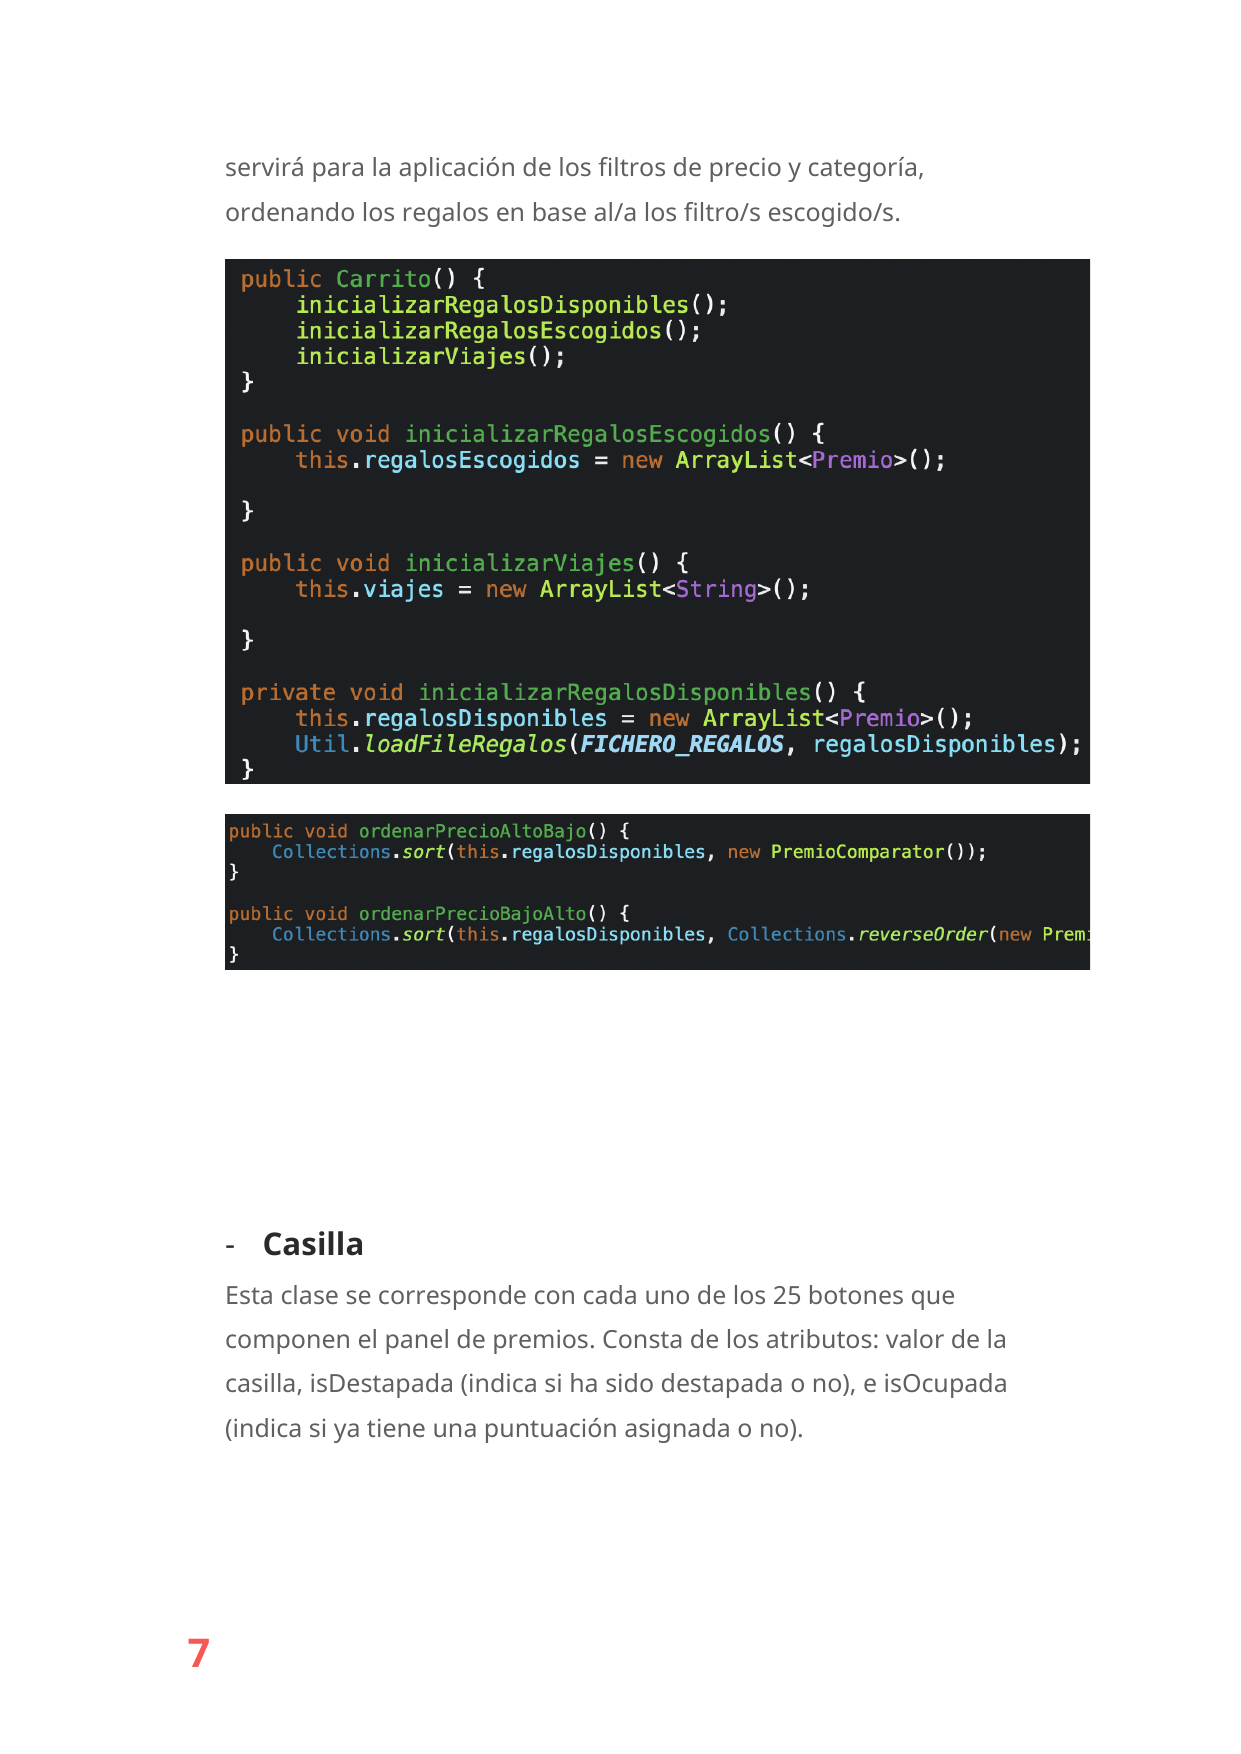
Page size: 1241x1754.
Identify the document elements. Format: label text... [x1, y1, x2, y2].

text Esta clase se corresponde con cada uno de los 25 botones que componen el panel de premios. Consta de los atributos: valor de la casilla, isDestapada (indica si ha sido destapada o no), e isOcupada (indica si ya tiene una puntuación asignada o no). [225, 1277, 1053, 1444]
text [225, 150, 1053, 228]
picture [225, 259, 1091, 784]
picture [225, 814, 1091, 970]
list Casilla [225, 1222, 1053, 1265]
